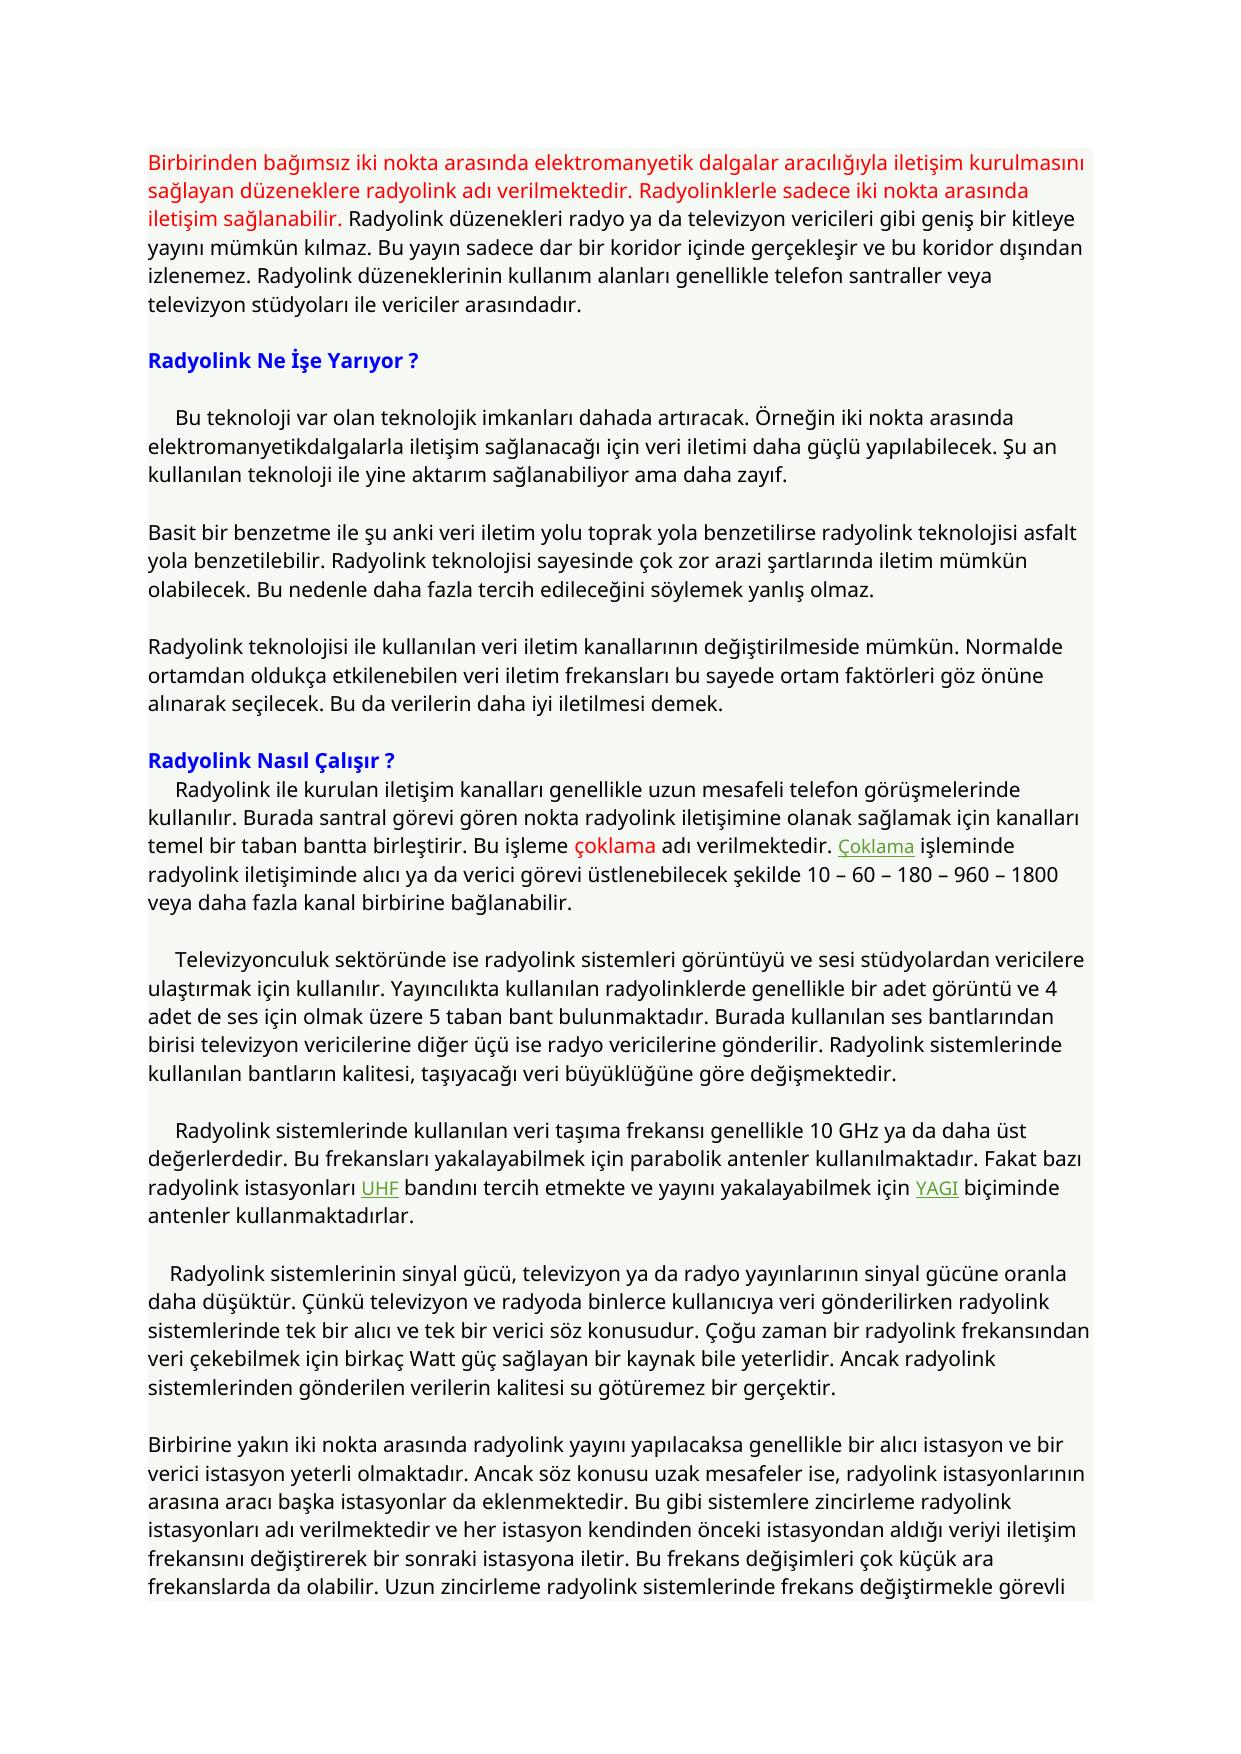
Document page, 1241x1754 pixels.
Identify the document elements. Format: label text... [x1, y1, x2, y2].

text Basit bir benzetme ile şu anki veri iletim yolu toprak yola benzetilirse radyolink teknolojisi asfalt yola benzetilebilir. Radyolink teknolojisi sayesinde çok zor arazi şartlarında iletim mümkün olabilecek. Bu nedenle daha fazla tercih edileceğini söylemek yanlış olmaz. [148, 518, 1093, 603]
text Radyolink sistemlerinin sinyal gücü, televizyon ya da radyo yayınlarının sinyal gücüne oranla daha düşüktür. Çünkü televizyon ve radyoda binlerce kullanıcıya veri gönderilirken radyolink sistemlerinde tek bir alıcı ve tek bir verici söz konusudur. Çoğu zaman bir radyolink frekansından veri çekebilmek için birkaç Watt güç sağlayan bir kaynak bile yeterlidir. Ancak radyolink sistemlerinden gönderilen verilerin kalitesi su götüremez bir gerçektir. [148, 1259, 1093, 1401]
text Radyolink teknolojisi ile kullanılan veri iletim kanallarının değiştirilmeside mümkün. Normalde ortamdan oldukça etkilenebilen veri iletim frekansları bu sayede ortam faktörleri göz önüne alınarak seçilecek. Bu da verilerin daha iyi iletilmesi demek. Radyolink Nasıl Çalışır ? Radyolink ile kurulan iletişim kanalları genellikle uzun mesafeli telefon görüşmelerinde kullanılır. Burada santral görevi gören nokta radyolink iletişimine olanak sağlamak için kanalları temel bir taban bantta birleştirir. Bu işleme çoklama adı verilmektedir. Çoklama işleminde radyolink iletişiminde alıcı ya da verici görevi üstlenebilecek şekilde 10 – 60 – 180 – 960 – 1800 veya daha fazla kanal birbirine bağlanabilir. Televizyonculuk sektöründe ise radyolink sistemleri görüntüyü ve sesi stüdyolardan vericilere ulaştırmak için kullanılır. Yayıncılıkta kullanılan radyolinklerde genellikle bir adet görüntü ve 4 adet de ses için olmak üzere 5 taban bant bulunmaktadır. Burada kullanılan ses bantlarından birisi televizyon vericilerine diğer üçü ise radyo vericilerine gönderilir. Radyolink sistemlerinde kullanılan bantların kalitesi, taşıyacağı veri büyüklüğüne göre değişmektedir. Radyolink sistemlerinde kullanılan veri taşıma frekansı genellikle 10 GHz ya da daha üst değerlerdedir. Bu frekansları yakalayabilmek için parabolik antenler kullanılmaktadır. Fakat bazı radyolink istasyonları UHF bandını tercih etmekte ve yayını yakalayabilmek için YAGI biçiminde antenler kullanmaktadırlar. [148, 632, 1093, 1230]
text Birbirinden bağımsız iki nokta arasında elektromanyetik dalgalar aracılığıyla iletişim kurulmasını sağlayan düzeneklere radyolink adı verilmektedir. Radyolinklerle sadece iki nokta arasında iletişim sağlanabilir. Radyolink düzenekleri radyo ya da televizyon vericileri gibi geniş bir kitleye yayını mümkün kılmaz. Bu yayın sadece dar bir koridor içinde gerçekleşir ve bu koridor dışından izlenemez. Radyolink düzeneklerinin kullanım alanları genellikle telefon santraller veya televizyon stüdyoları ile vericiler arasındadır. Radyolink Ne İşe Yarıyor ? Bu teknoloji var olan teknolojik imkanları dahada artıracak. Örneğin iki nokta arasında elektromanyetikdalgalarla iletişim sağlanacağı için veri iletimi daha güçlü yapılabilecek. Şu an kullanılan teknoloji ile yine aktarım sağlanabiliyor ama daha zayıf. [148, 148, 1093, 489]
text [148, 1430, 1093, 1601]
